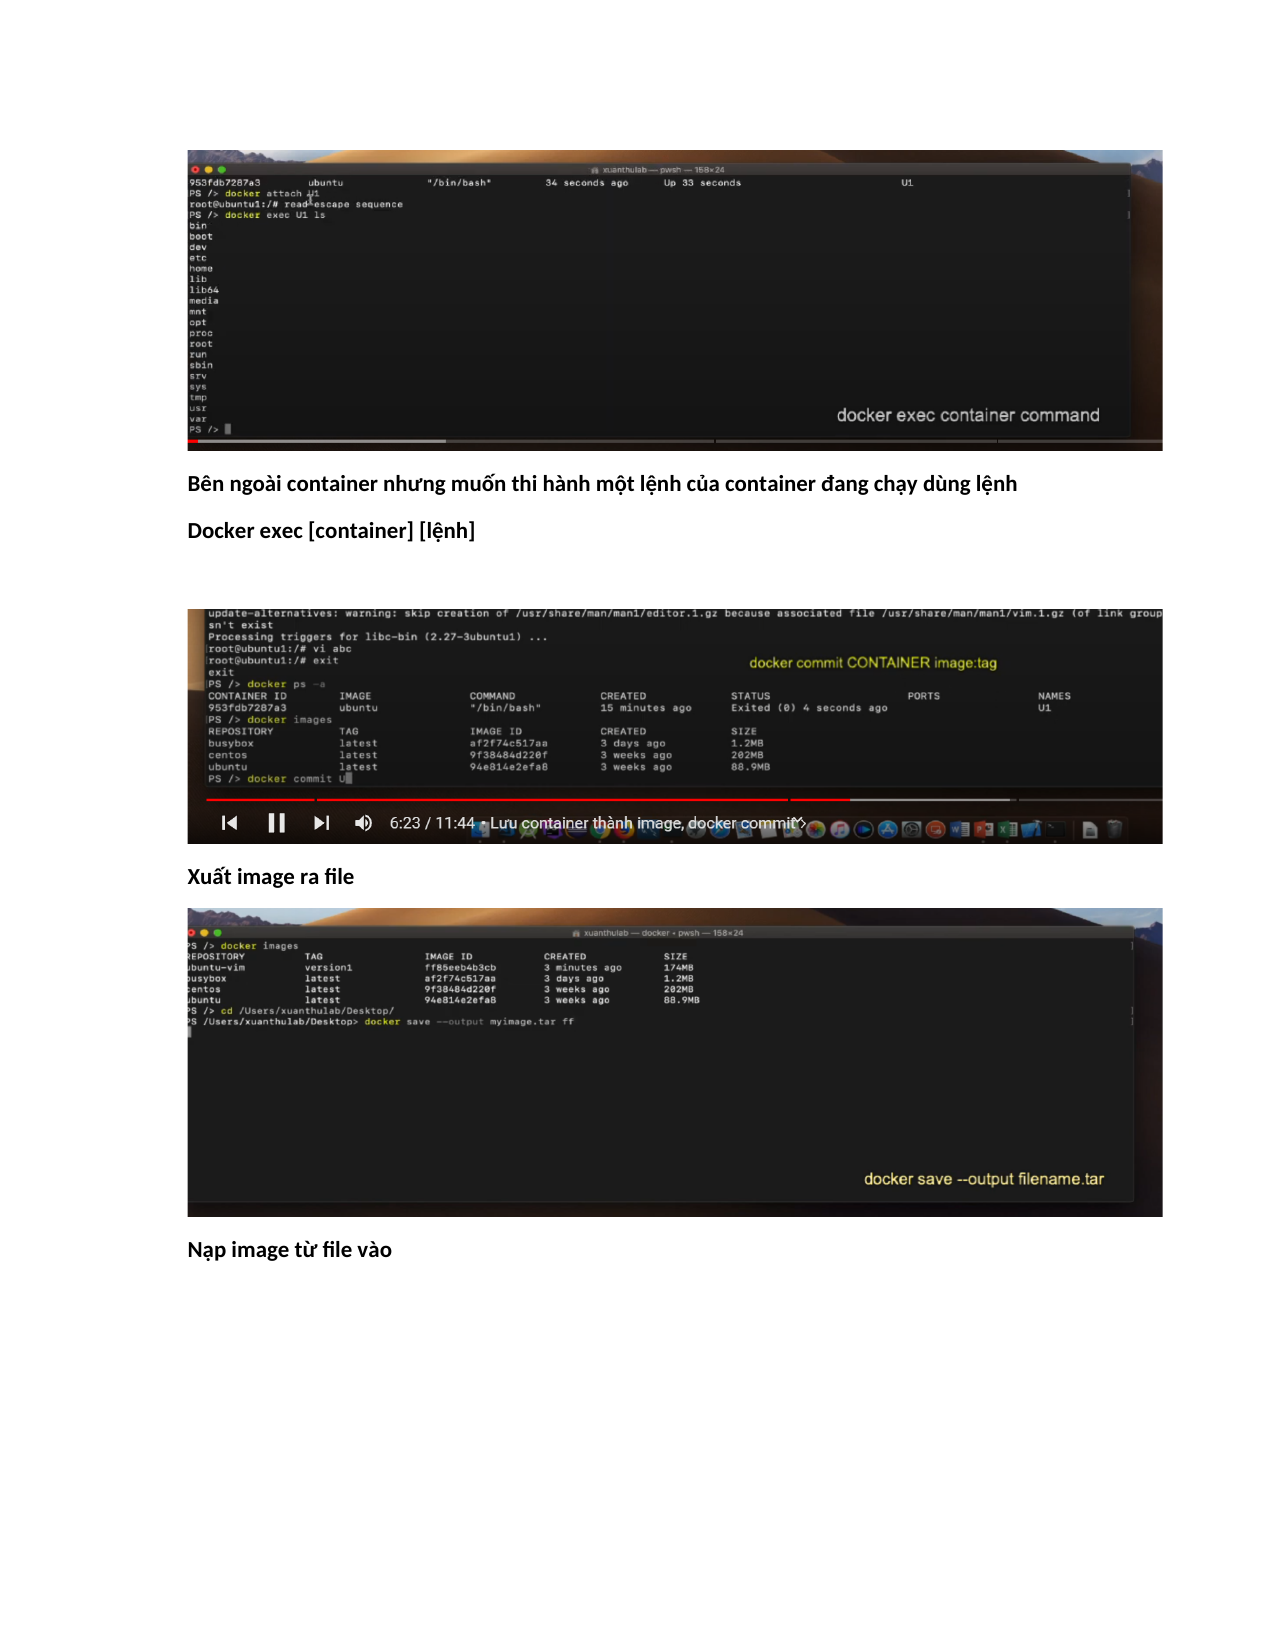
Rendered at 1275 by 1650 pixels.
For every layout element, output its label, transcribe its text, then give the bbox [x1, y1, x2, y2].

picture [187, 609, 1163, 844]
picture [187, 908, 1163, 1217]
text Bên ngoài container nhưng muốn thi hành một lệnh của container đang chạy dùng lệnh [187, 469, 1125, 497]
picture [187, 150, 1163, 451]
text Nạp image từ file vào [187, 1235, 1125, 1263]
text Docker exec [container] [lệnh] [187, 516, 1125, 544]
text Xuất image ra file [187, 862, 1125, 890]
